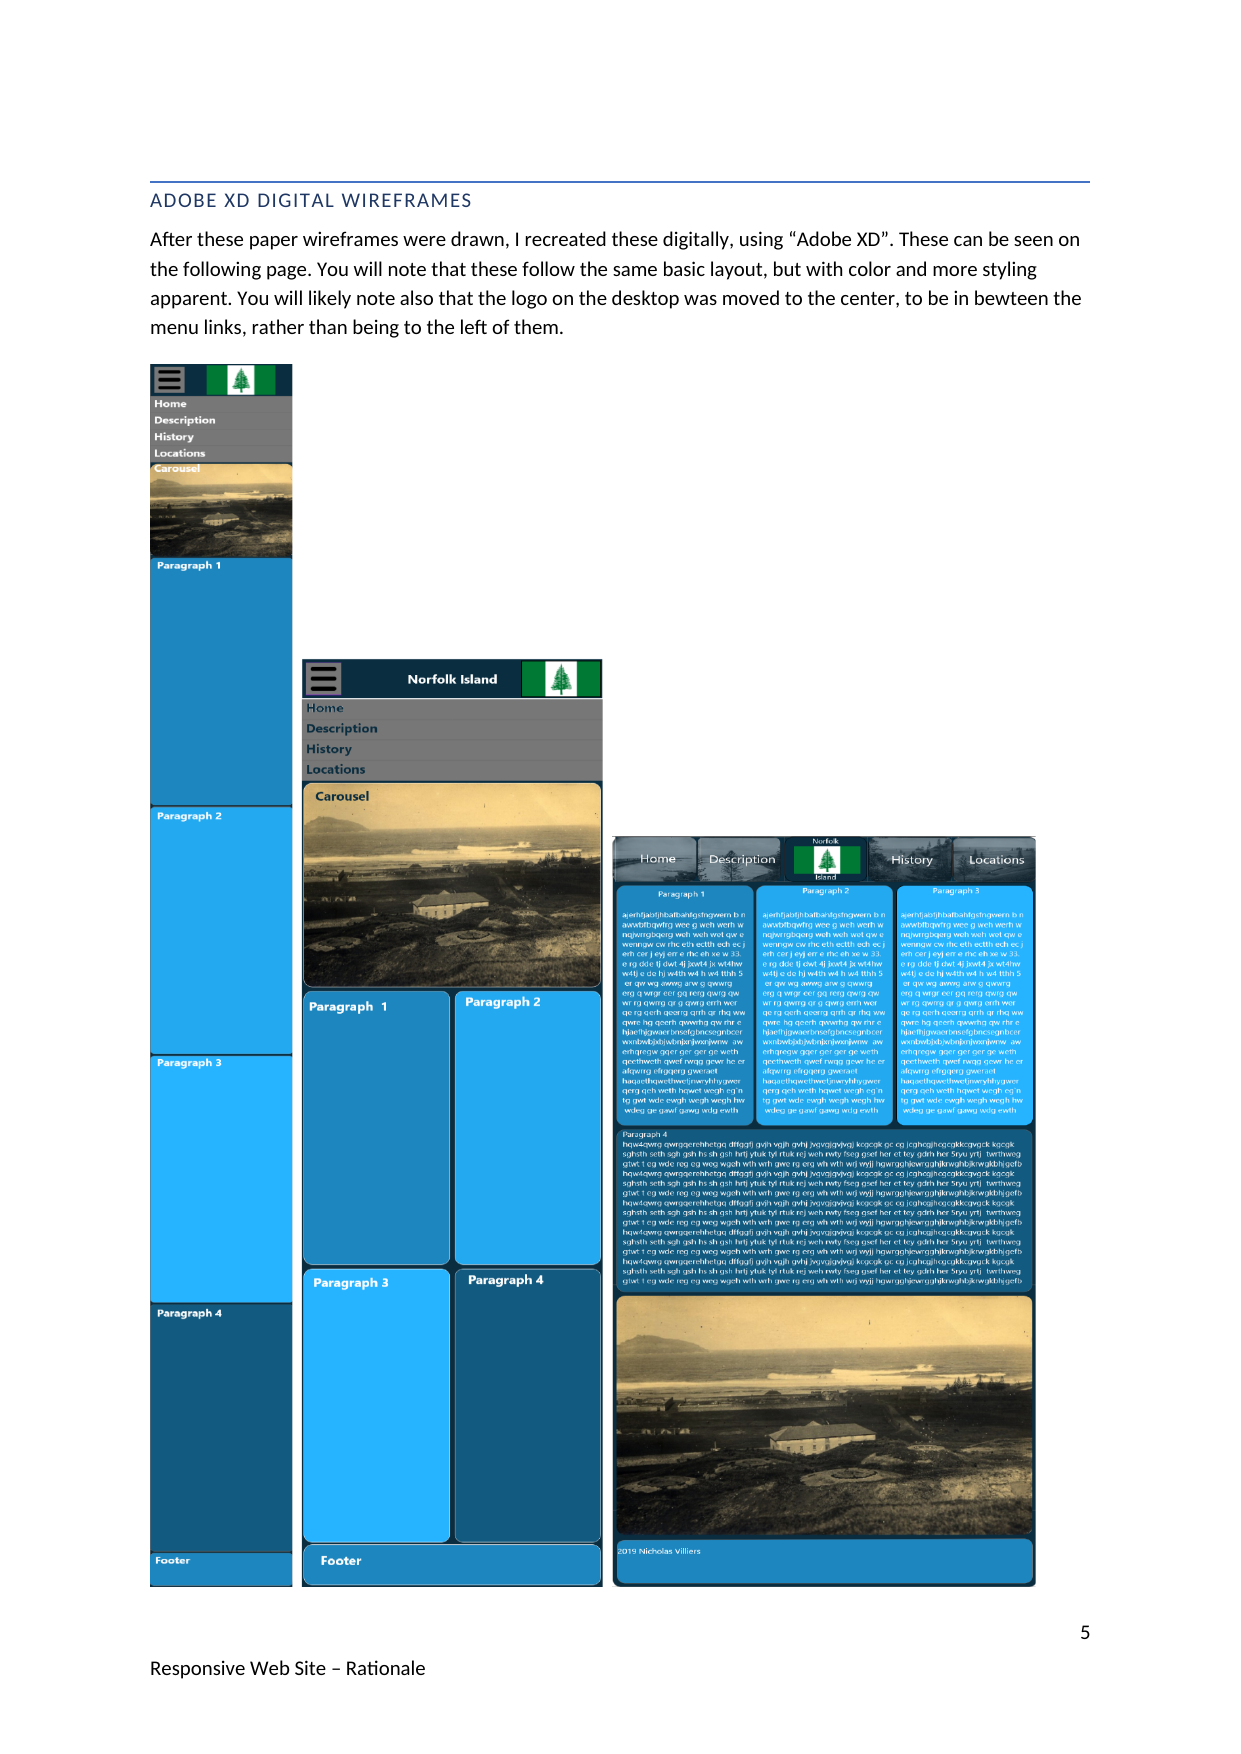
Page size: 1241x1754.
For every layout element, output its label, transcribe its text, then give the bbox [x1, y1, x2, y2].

subtitle Adobe XD digital wireframes [150, 183, 1090, 212]
picture [301, 658, 603, 1587]
picture [150, 364, 293, 1587]
text After these paper wireframes were drawn, I recreated these digitally, using “Adobe XD”. These can be seen on the following page. You will note that these follow the same basic layout, but with color and more styling apparent. You will likely note also that the logo on the desktop was moved to the center, to be in bewteen the menu links, rather than being to the left of them. [150, 227, 1090, 339]
picture [612, 836, 1036, 1587]
